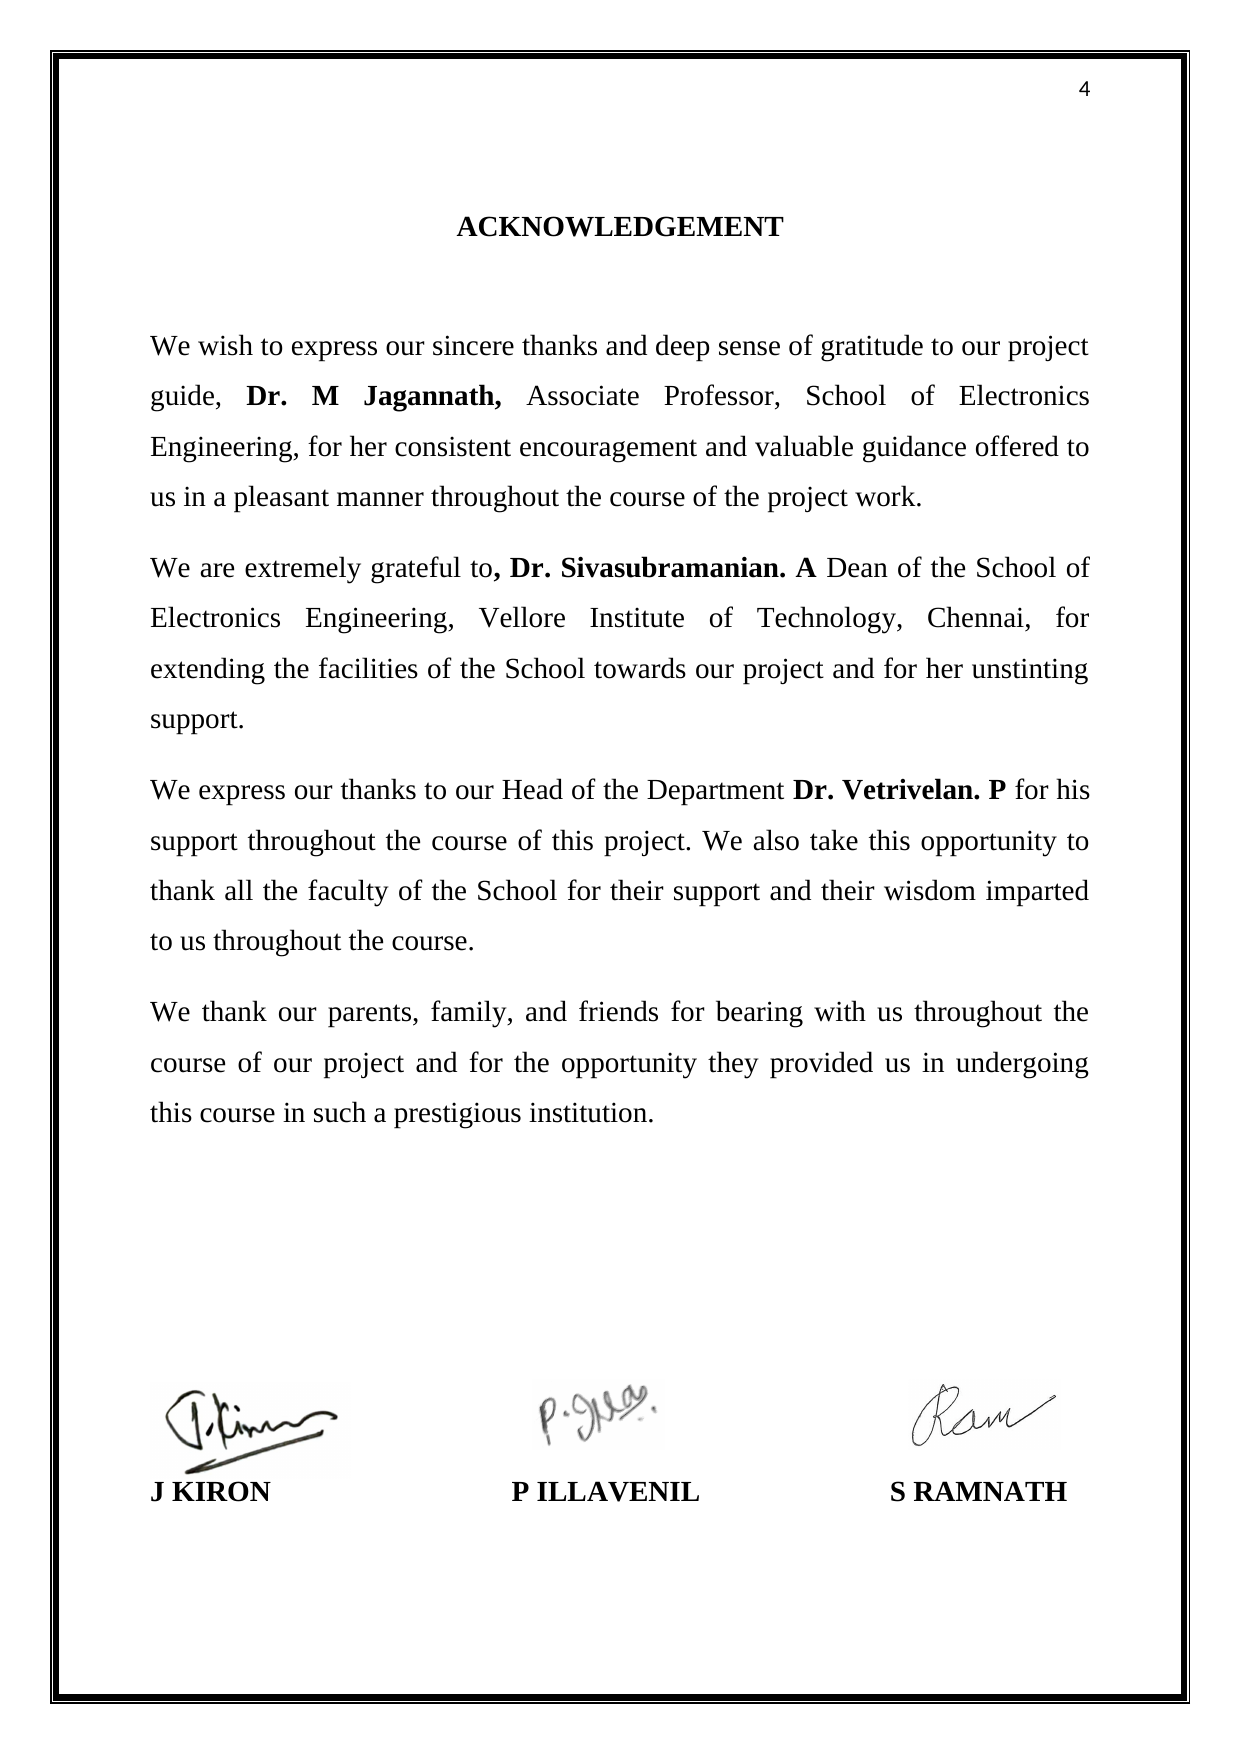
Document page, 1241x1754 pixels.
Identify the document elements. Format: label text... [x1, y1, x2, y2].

text We thank our parents, family, and friends for bearing with us throughout the course of our project and for the opportunity they provided us in undergoing this course in such a prestigious institution. [150, 994, 1090, 1128]
text We are extremely grateful to, Dr. Sivasubramanian. A Dean of the School of Electronics Engineering, Vellore Institute of Technology, Chennai, for extending the facilities of the School towards our project and for her unstinting support. [150, 550, 1090, 735]
text ACKNOWLEDGEMENT [150, 209, 1090, 243]
picture [532, 1379, 665, 1450]
picture [150, 1382, 351, 1479]
text We express our thanks to our Head of the Department Dr. Vetrivelan. P for his support throughout the course of this project. We also take this opportunity to thank all the faculty of the School for their support and their wisdom imparted to us throughout the course. [150, 772, 1090, 957]
text J KIRON P ILLAVENIL S RAMNATH [150, 1474, 1090, 1508]
text We wish to express our sincere thanks and deep sense of gratitude to our project guide, Dr. M Jagannath, Associate Professor, School of Electronics Engineering, for her consistent encouragement and valuable guidance offered to us in a pleasant manner throughout the course of the project work. [150, 328, 1090, 513]
picture [908, 1379, 1061, 1450]
